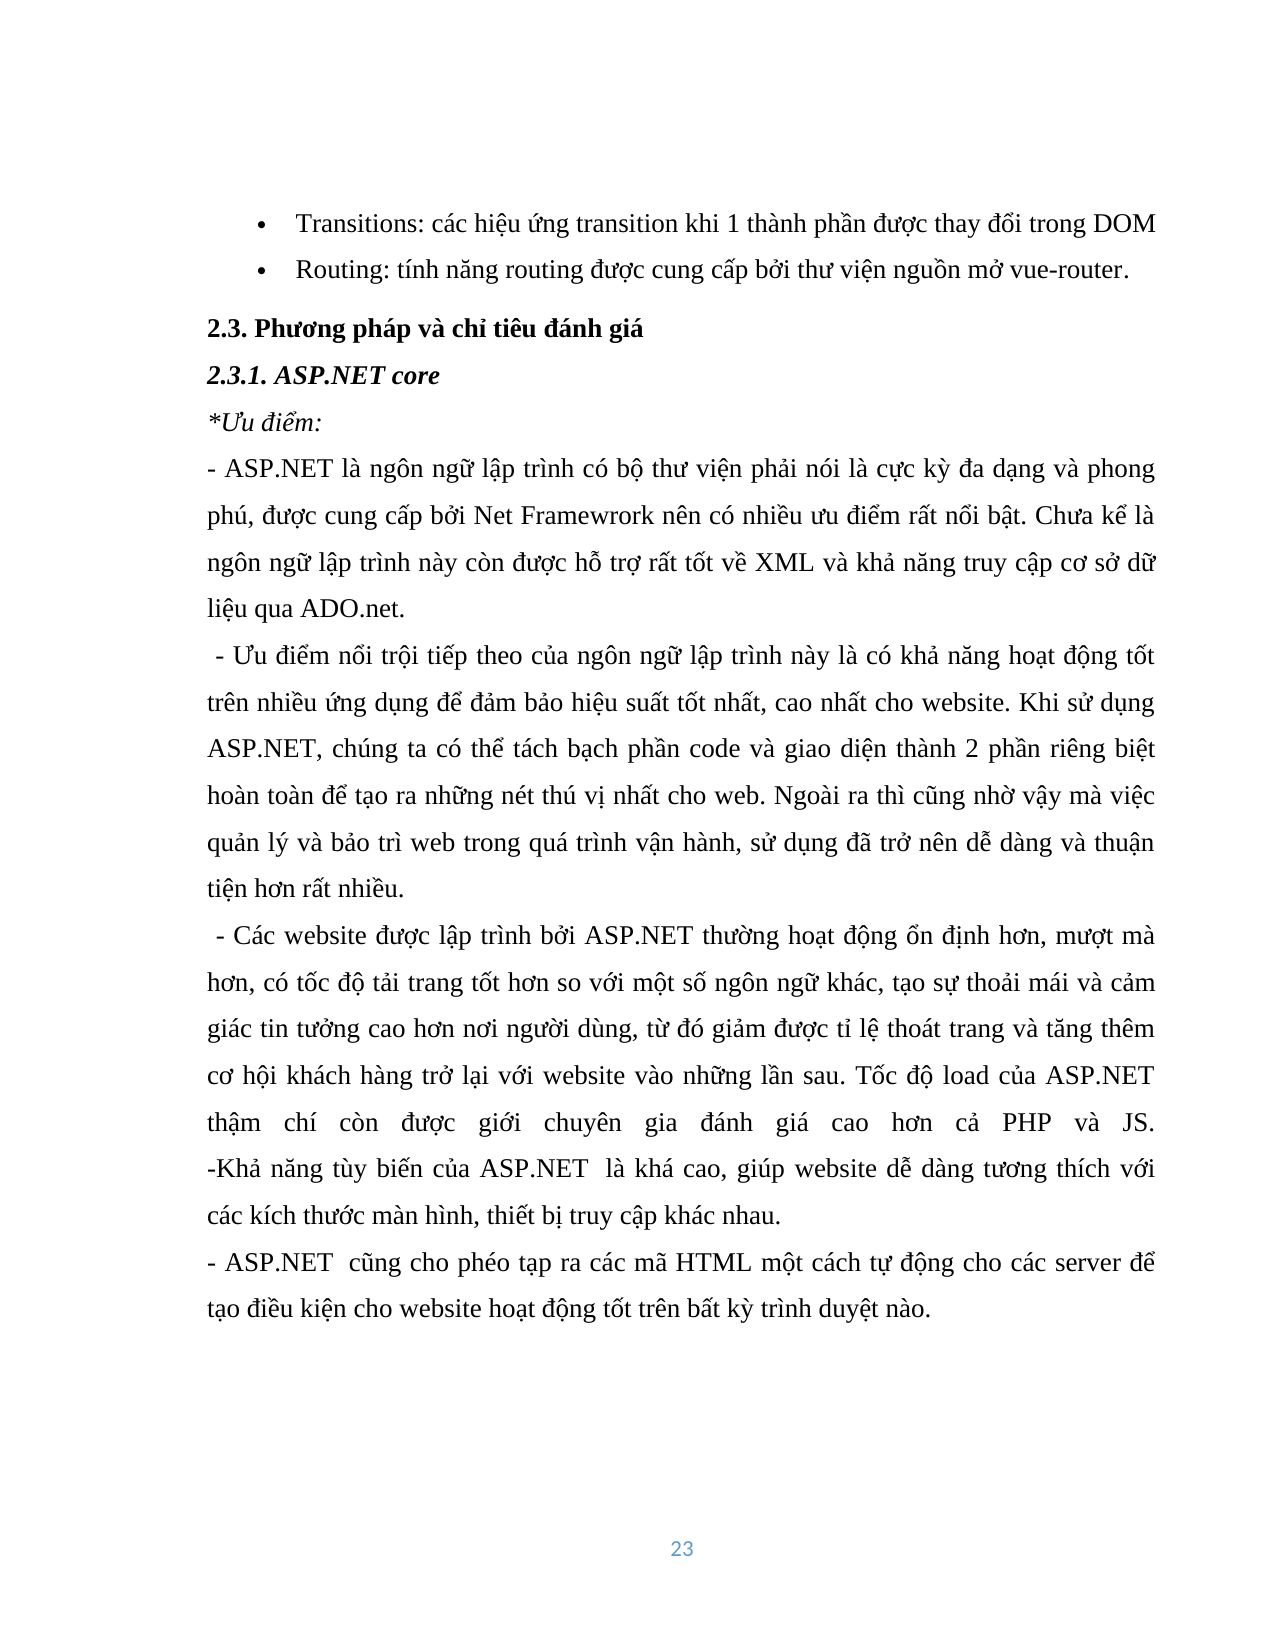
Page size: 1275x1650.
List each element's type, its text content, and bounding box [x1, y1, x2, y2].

subtitle 2.3. Phương pháp và chỉ tiêu đánh giá [207, 313, 1157, 344]
list Transitions: các hiệu ứng transition khi 1 thành phần được thay đổi trong DOM [258, 207, 1157, 238]
text - Ưu điểm nổi trội tiếp theo của ngôn ngữ lập trình này là có khả năng hoạt động tốt trên nhiều ứng dụng để đảm bảo hiệu suất tốt nhất, cao nhất cho website. Khi sử dụng ASP.NET, chúng ta có thể tách bạch phần code và giao diện thành 2 phần riêng biệt hoàn toàn để tạo ra những nét thú vị nhất cho web. Ngoài ra thì cũng nhờ vậy mà việc quản lý và bảo trì web trong quá trình vận hành, sử dụng đã trở nên dễ dàng và thuận tiện hơn rất nhiều. [207, 639, 1157, 904]
subtitle 2.3.1. ASP.NET core [207, 359, 1157, 390]
text *Ưu điểm: [207, 406, 1157, 437]
text - ASP.NET là ngôn ngữ lập trình có bộ thư viện phải nói là cực kỳ đa dạng và phong phú, được cung cấp bởi Net Framewrork nên có nhiều ưu điểm rất nổi bật. Chưa kể là ngôn ngữ lập trình này còn được hỗ trợ rất tốt về XML và khả năng truy cập cơ sở dữ liệu qua ADO.net. [207, 453, 1157, 624]
list Routing: tính năng routing được cung cấp bởi thư viện nguồn mở vue-router. [258, 253, 1157, 284]
text - ASP.NET cũng cho phéo tạp ra các mã HTML một cách tự động cho các server để tạo điều kiện cho website hoạt động tốt trên bất kỳ trình duyệt nào. [207, 1246, 1157, 1324]
text - Các website được lập trình bởi ASP.NET thường hoạt động ổn định hơn, mượt mà hơn, có tốc độ tải trang tốt hơn so với một số ngôn ngữ khác, tạo sự thoải mái và cảm giác tin tưởng cao hơn nơi người dùng, từ đó giảm được tỉ lệ thoát trang và tăng thêm cơ hội khách hàng trở lại với website vào những lần sau. Tốc độ load của ASP.NET thậm chí còn được giới chuyên gia đánh giá cao hơn cả PHP và JS. -Khả năng tùy biến của ASP.NET là khá cao, giúp website dễ dàng tương thích với các kích thước màn hình, thiết bị truy cập khác nhau. [207, 919, 1157, 1230]
